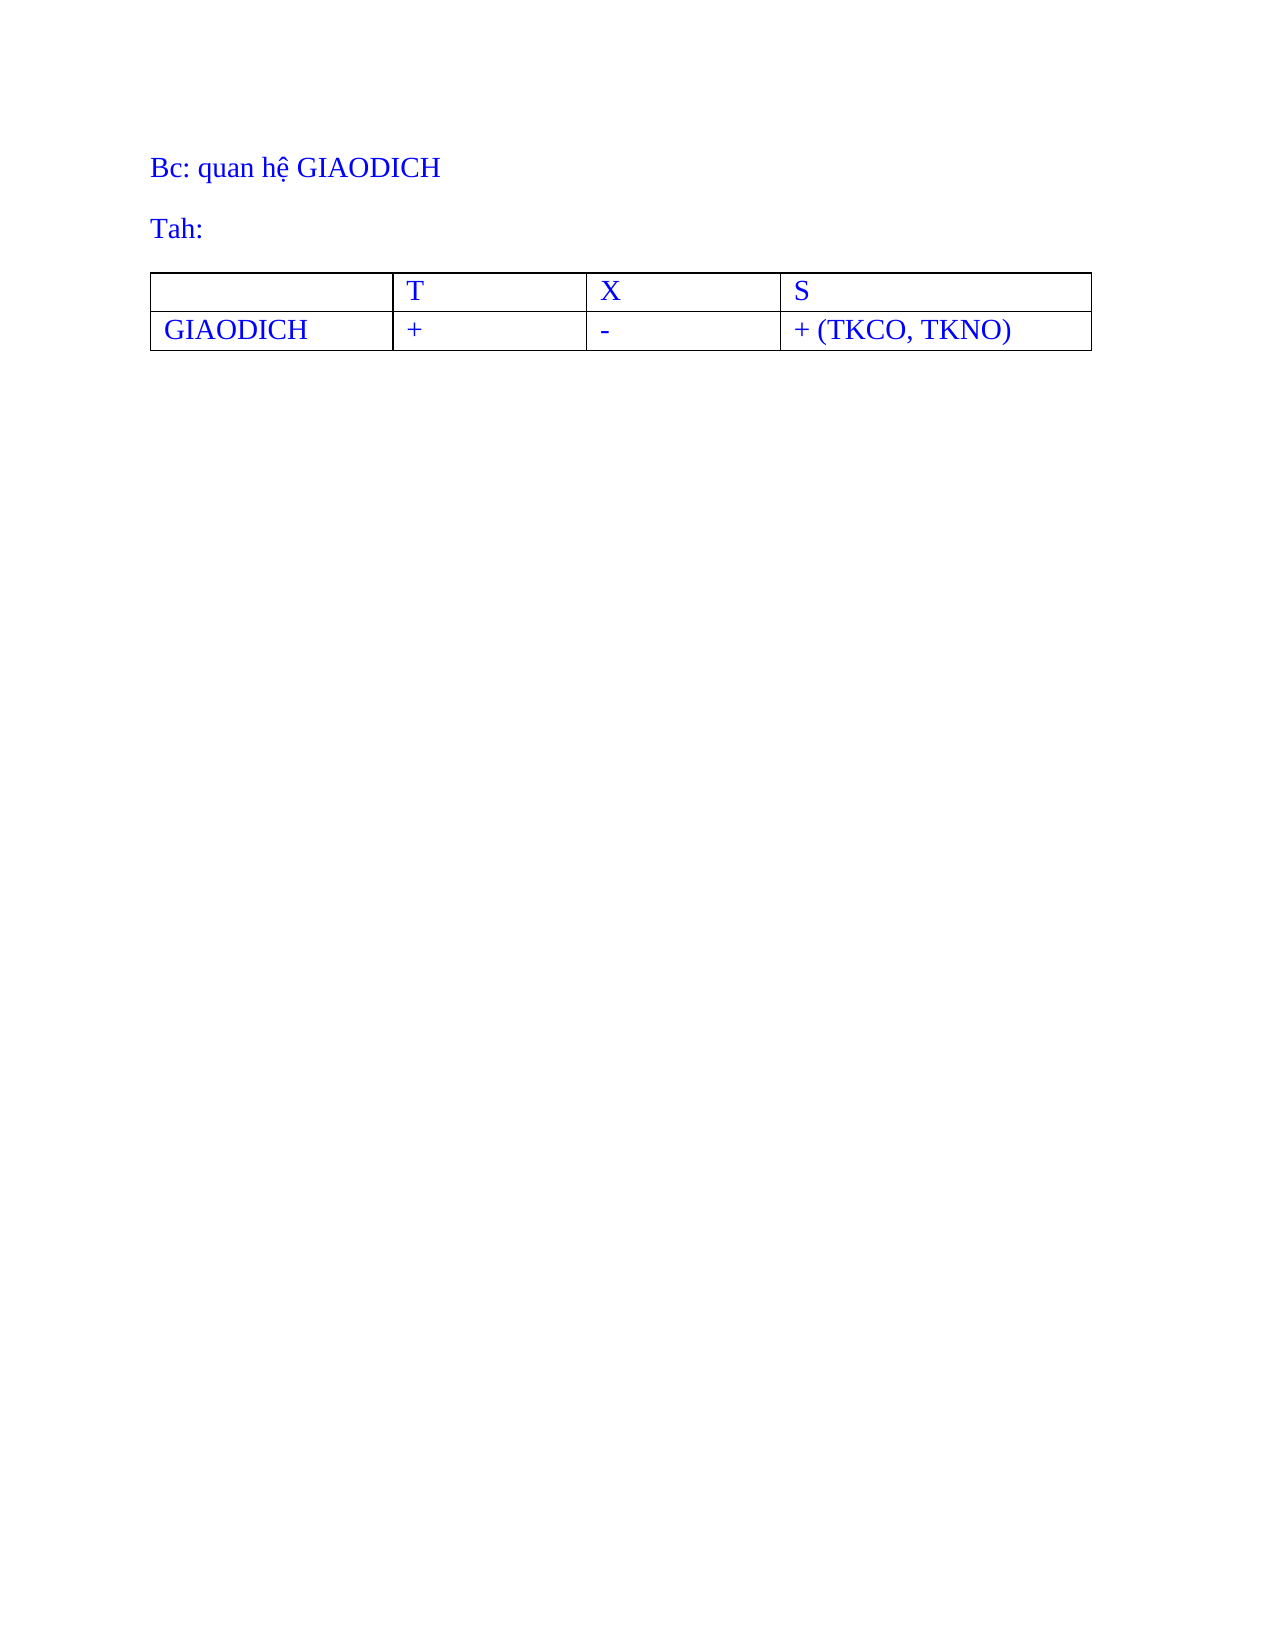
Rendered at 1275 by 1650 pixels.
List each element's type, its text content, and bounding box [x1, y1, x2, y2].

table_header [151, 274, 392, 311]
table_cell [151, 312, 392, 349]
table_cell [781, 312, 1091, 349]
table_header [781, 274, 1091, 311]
text Bc: quan hệ GIAODICH [150, 150, 1125, 183]
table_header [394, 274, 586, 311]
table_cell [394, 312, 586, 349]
text Tah: [150, 211, 1125, 245]
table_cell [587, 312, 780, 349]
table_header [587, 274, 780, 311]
